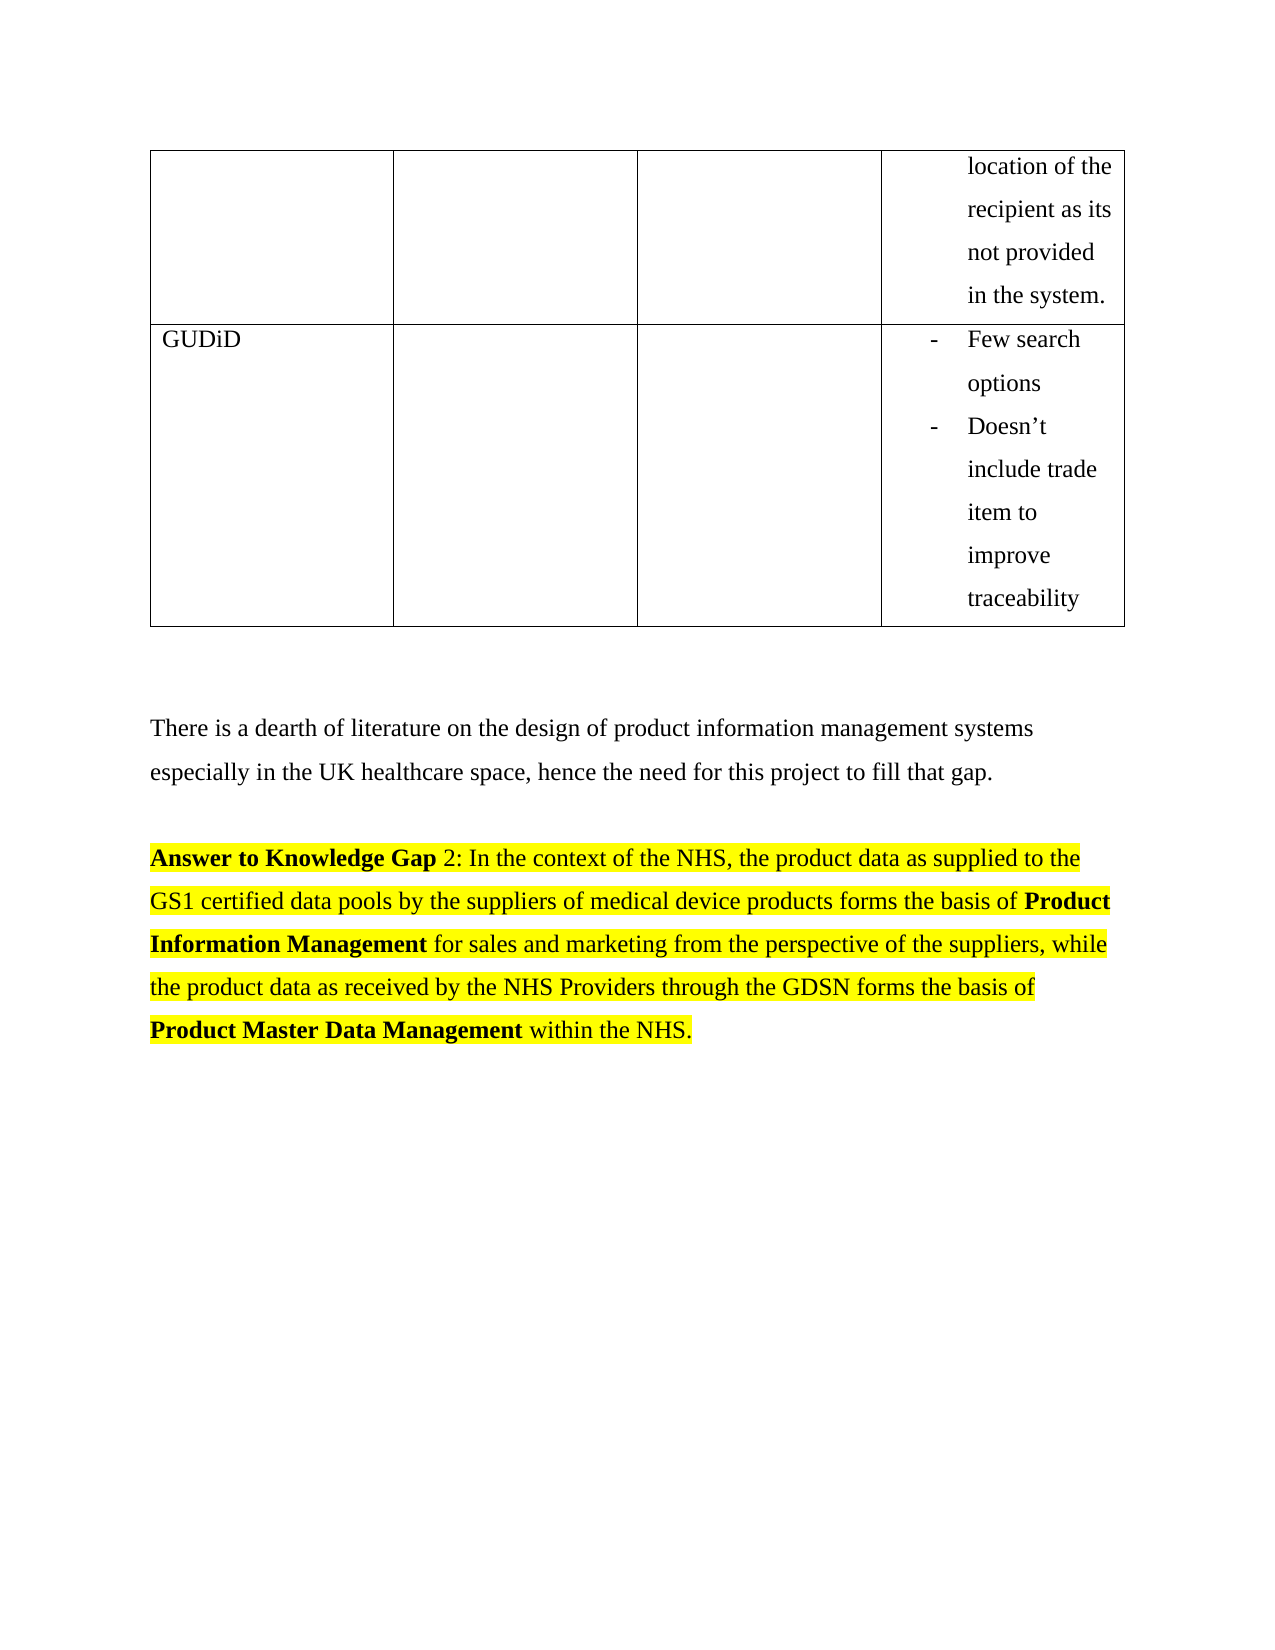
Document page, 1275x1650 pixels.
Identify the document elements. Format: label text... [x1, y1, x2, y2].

table_cell Few search options Doesn’t include trade item to improve traceability [882, 325, 1124, 626]
text Answer to Knowledge Gap 2: In the context of the NHS, the product data as supplied to the GS1 certified data pools by the suppliers of medical device products forms the basis of Product Information Management for sales and marketing from the perspective of the suppliers, while the product data as received by the NHS Providers through the GDSN forms the basis of Product Master Data Management within the NHS. [150, 843, 1125, 1044]
table_cell [394, 151, 637, 323]
table_cell [638, 151, 881, 323]
text There is a dearth of literature on the design of product information management systems especially in the UK healthcare space, hence the need for this project to fill that gap. [150, 713, 1125, 785]
table_cell GUDiD [151, 325, 393, 626]
table_cell [151, 151, 393, 323]
table_cell [394, 325, 637, 626]
table_cell [638, 325, 881, 626]
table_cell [882, 151, 1124, 323]
